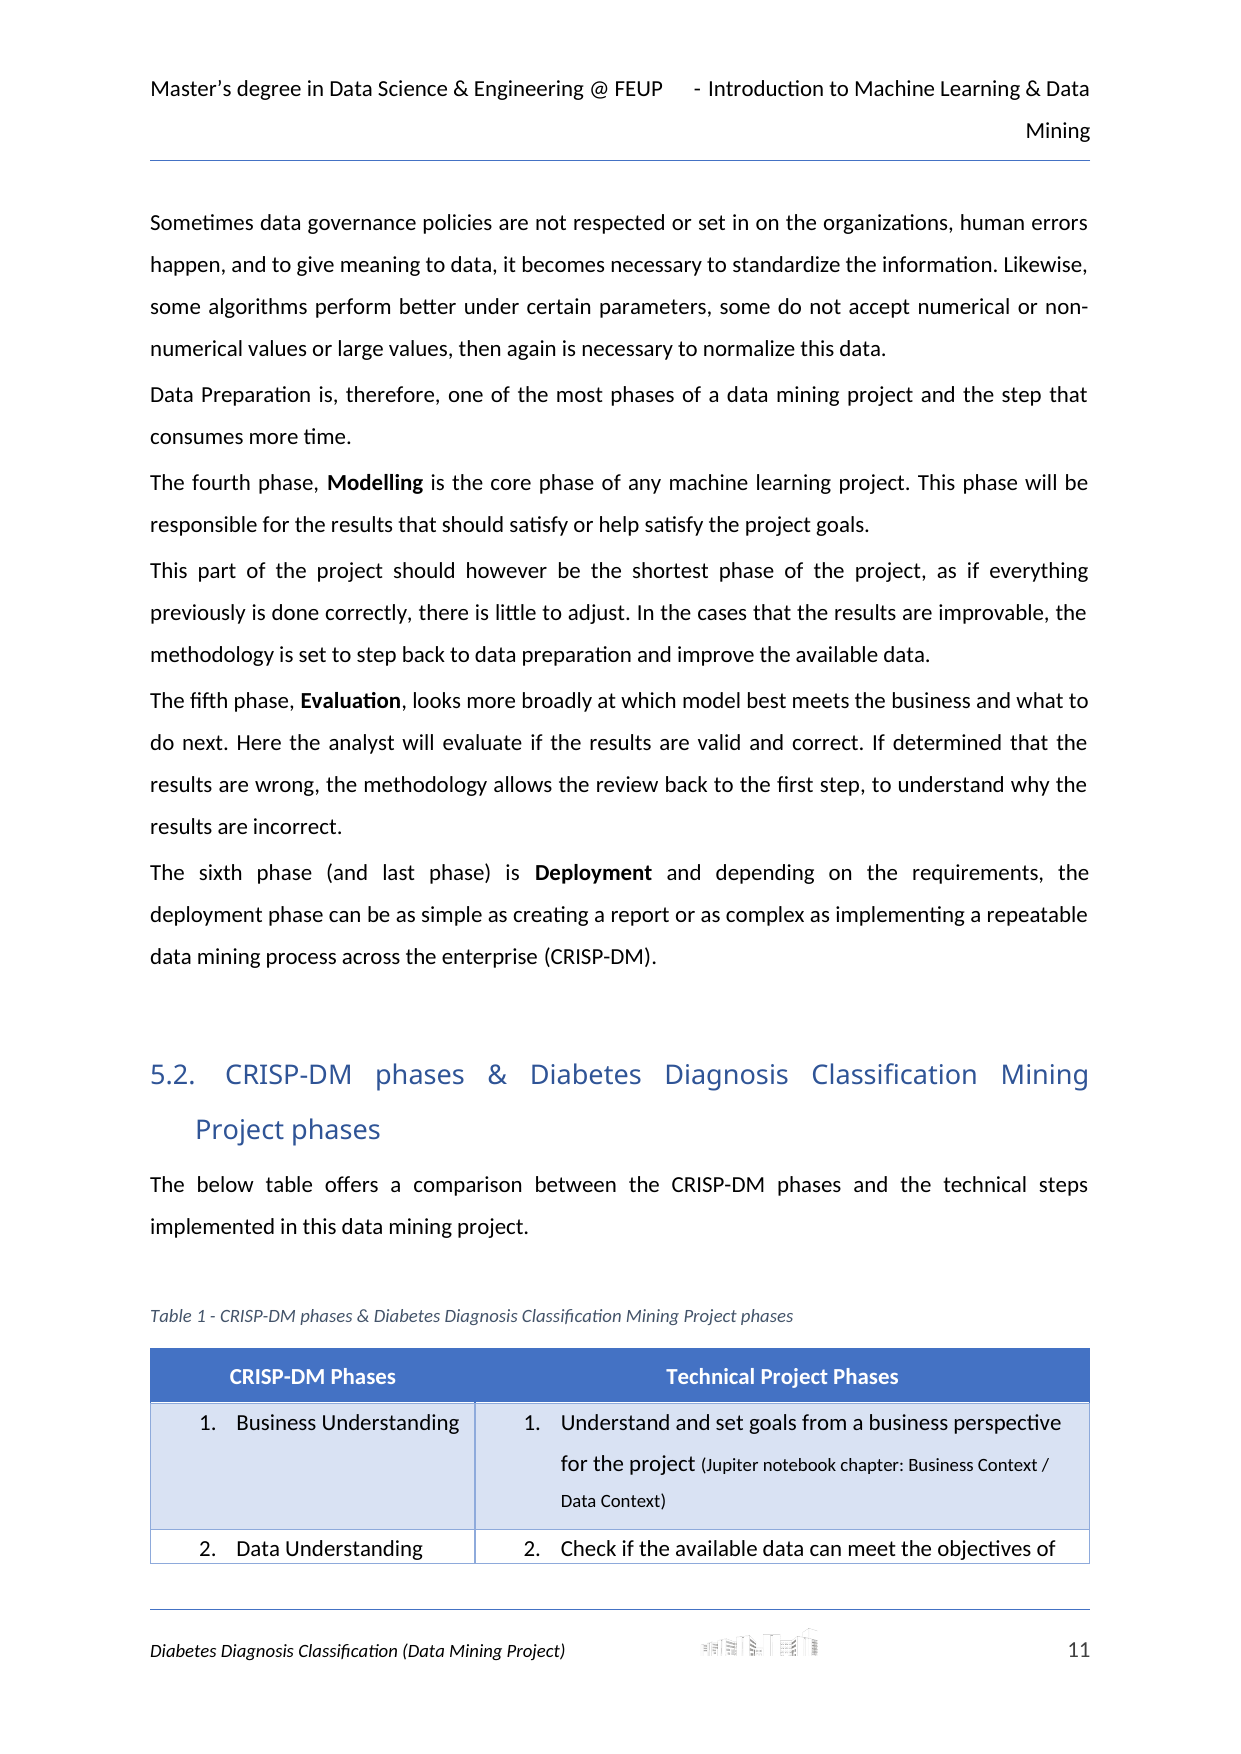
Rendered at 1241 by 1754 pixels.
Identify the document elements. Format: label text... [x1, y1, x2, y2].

text This part of the project should however be the shortest phase of the project, as if everything previously is done correctly, there is little to adjust. In the cases that the results are improvable, the methodology is set to step back to data preparation and improve the available data. [150, 556, 1090, 668]
table_header Technical Project Phases [476, 1349, 1089, 1402]
text The below table offers a comparison between the CRISP-DM phases and the technical steps implemented in this data mining project. [150, 1170, 1090, 1240]
subtitle CRISP-DM phases & Diabetes Diagnosis Classification Mining Project phases [150, 1056, 1090, 1148]
table_cell Data Understanding [151, 1530, 474, 1562]
table_header CRISP-DM Phases [151, 1349, 474, 1402]
picture [700, 1626, 819, 1658]
text Data Preparation is, therefore, one of the most phases of a data mining project and the step that consumes more time. [150, 380, 1090, 450]
text The sixth phase (and last phase) is Deployment and depending on the requirements, the deployment phase can be as simple as creating a report or as complex as implementing a repeatable data mining process across the enterprise . [150, 858, 1090, 970]
text The fifth phase, Evaluation, looks more broadly at which model best meets the business and what to do next. Here the analyst will evaluate if the results are valid and correct. If determined that the results are wrong, the methodology allows the review back to the first step, to understand why the results are incorrect. [150, 686, 1090, 840]
table_cell Understand and set goals from a business perspective for the project (Jupiter notebook chapter: Business Context / Data Context) [476, 1404, 1089, 1529]
text Table 1 - CRISP-DM phases & Diabetes Diagnosis Classification Mining Project phases [150, 1304, 1090, 1327]
text The fourth phase, Modelling is the core phase of any machine learning project. This phase will be responsible for the results that should satisfy or help satisfy the project goals. [150, 468, 1090, 538]
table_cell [476, 1530, 1089, 1562]
text Sometimes data governance policies are not respected or set in on the organizations, human errors happen, and to give meaning to data, it becomes necessary to standardize the information. Likewise, some algorithms perform better under certain parameters, some do not accept numerical or non-numerical values or large values, then again is necessary to normalize this data. [150, 208, 1090, 362]
table_cell Business Understanding [151, 1404, 474, 1529]
